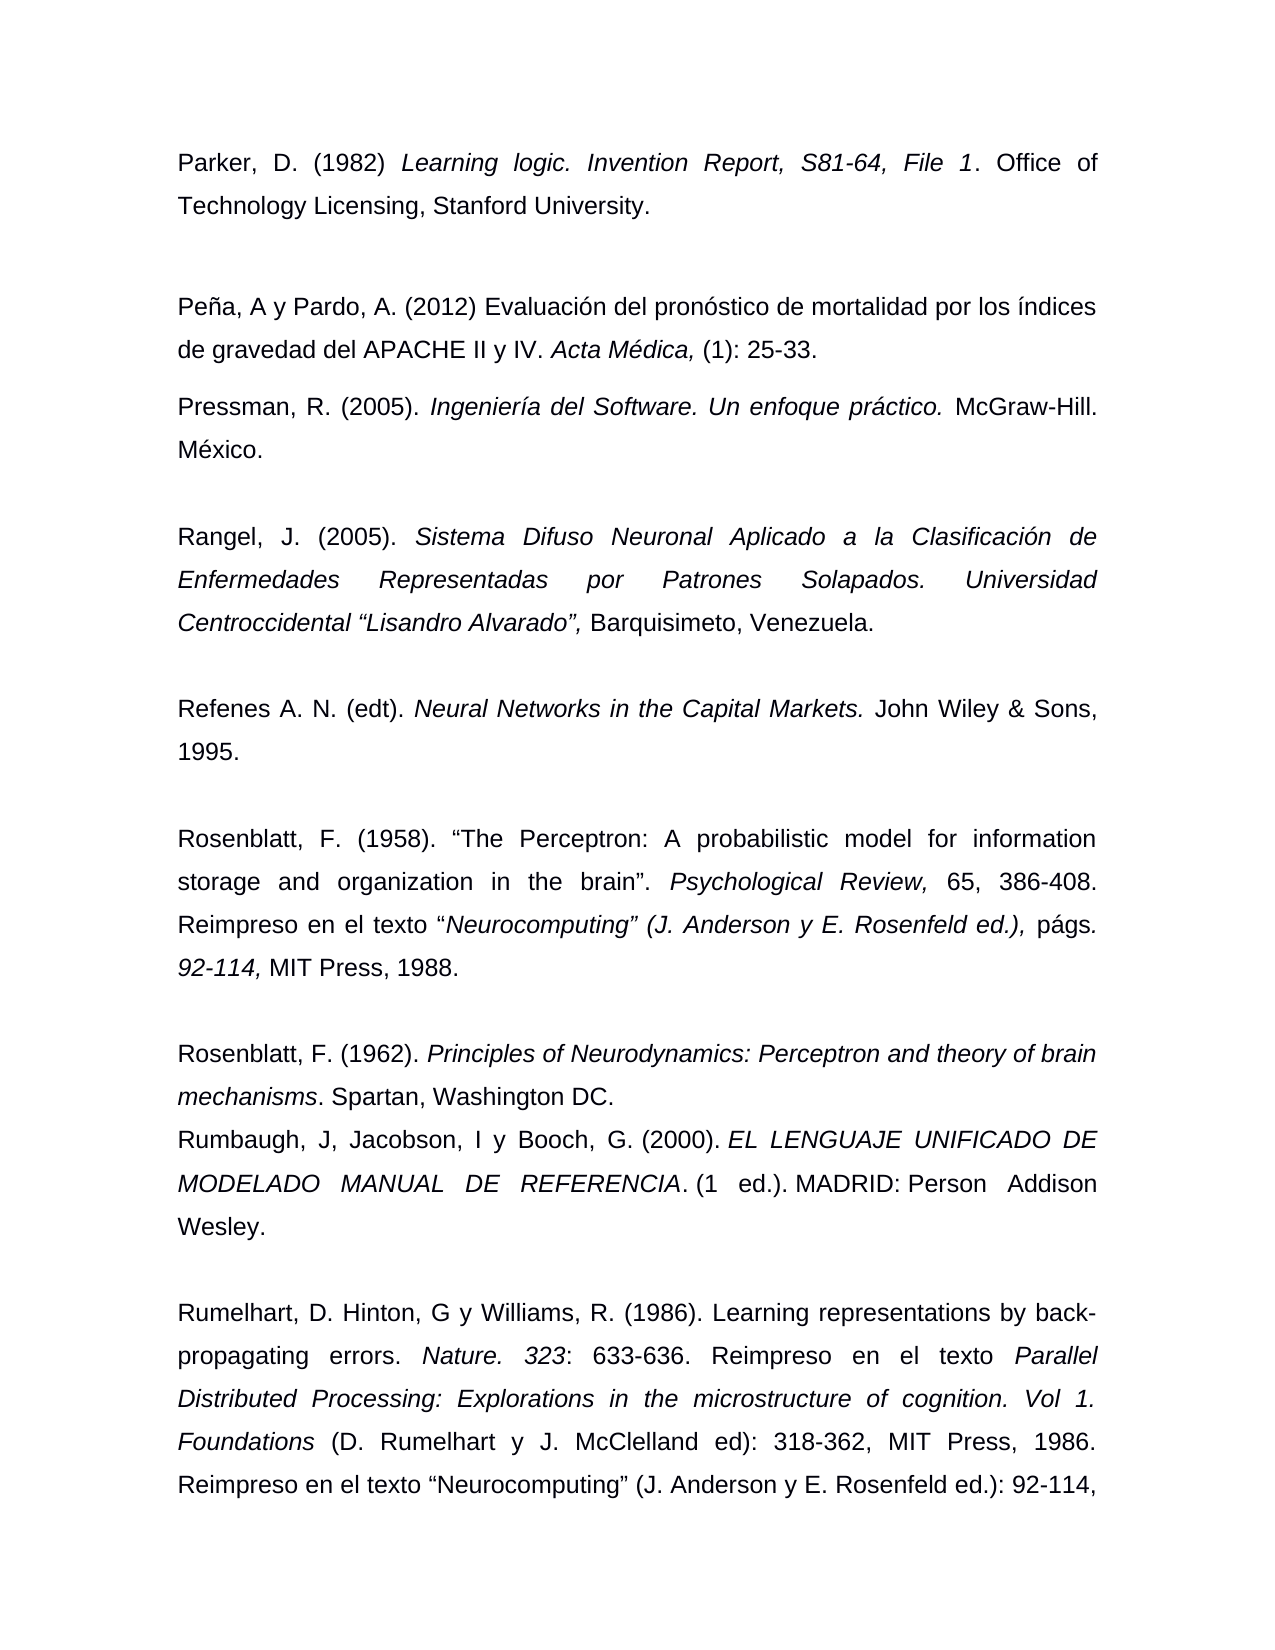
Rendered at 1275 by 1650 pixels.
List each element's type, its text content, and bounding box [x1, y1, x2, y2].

text Rosenblatt, F. (1962). Principles of Neurodynamics: Perceptron and theory of brain mechanisms. Spartan, Washington DC. [177, 1039, 1098, 1111]
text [177, 1298, 1098, 1499]
text Rosenblatt, F. (1958). “The Perceptron: A probabilistic model for information storage and organization in the brain”. Psychological Review, 65, 386-408. Reimpreso en el texto “Neurocomputing” (J. Anderson y E. Rosenfeld ed.), págs. 92-114, MIT Press, 1988. [177, 824, 1098, 982]
text Refenes A. N. (edt). Neural Networks in the Capital Markets. John Wiley & Sons, 1995. [177, 694, 1098, 766]
text Rangel, J. (2005). Sistema Difuso Neuronal Aplicado a la Clasificación de Enfermedades Representadas por Patrones Solapados. Universidad Centroccidental “Lisandro Alvarado”, Barquisimeto, Venezuela. [177, 522, 1098, 637]
text Pressman, R. (2005). Ingeniería del Software. Un enfoque práctico. McGraw-Hill. México. [177, 392, 1098, 464]
text Rumbaugh, J, Jacobson, I y Booch, G. (2000). EL LENGUAJE UNIFICADO DE MODELADO MANUAL DE REFERENCIA. (1 ed.). MADRID: Person Addison Wesley. [177, 1154, 1098, 1241]
text Peña, A y Pardo, A. (2012) Evaluación del pronóstico de mortalidad por los índices de gravedad del APACHE II y IV. Acta Médica, (1): 25-33. [177, 292, 1098, 363]
text Parker, D. (1982) Learning logic. Invention Report, S81-64, File 1. Office of Technology Licensing, Stanford University. [177, 148, 1098, 219]
